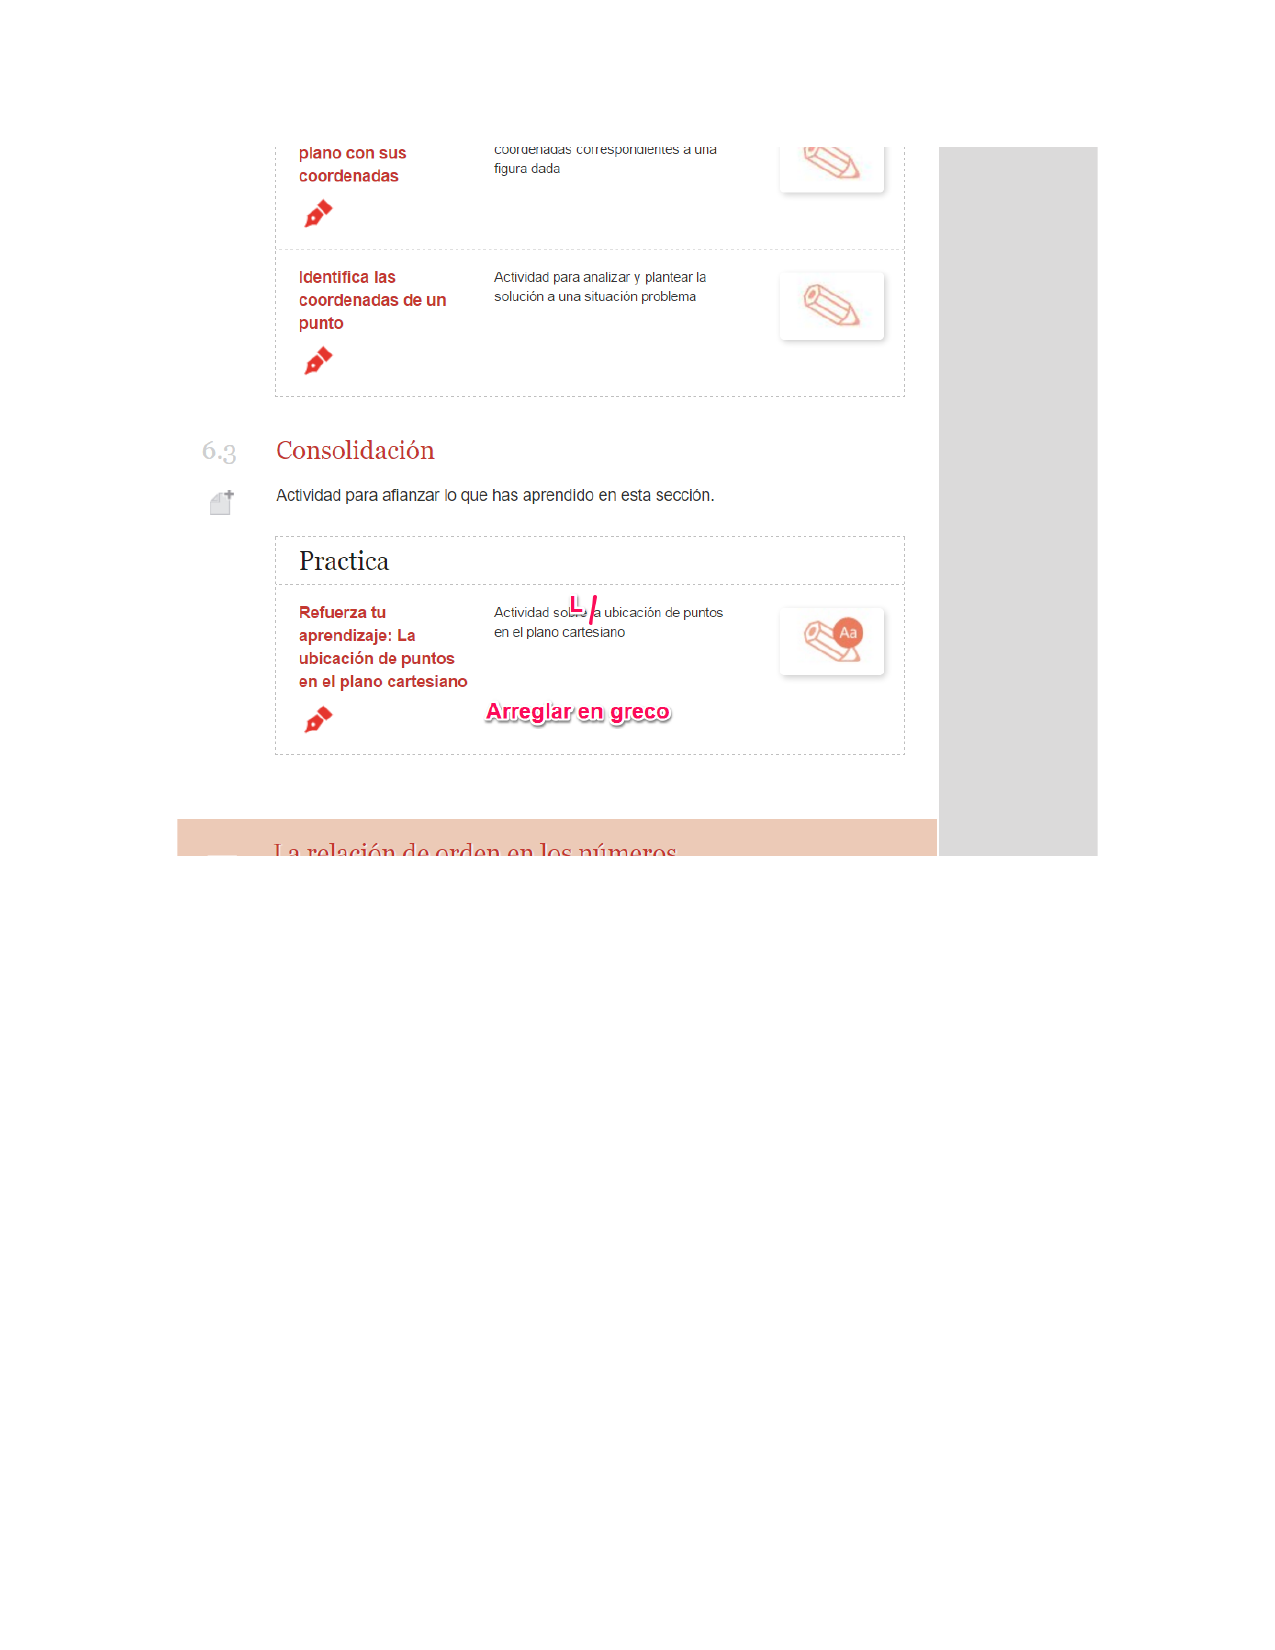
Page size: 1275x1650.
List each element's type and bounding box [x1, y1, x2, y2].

picture [177, 147, 1098, 856]
